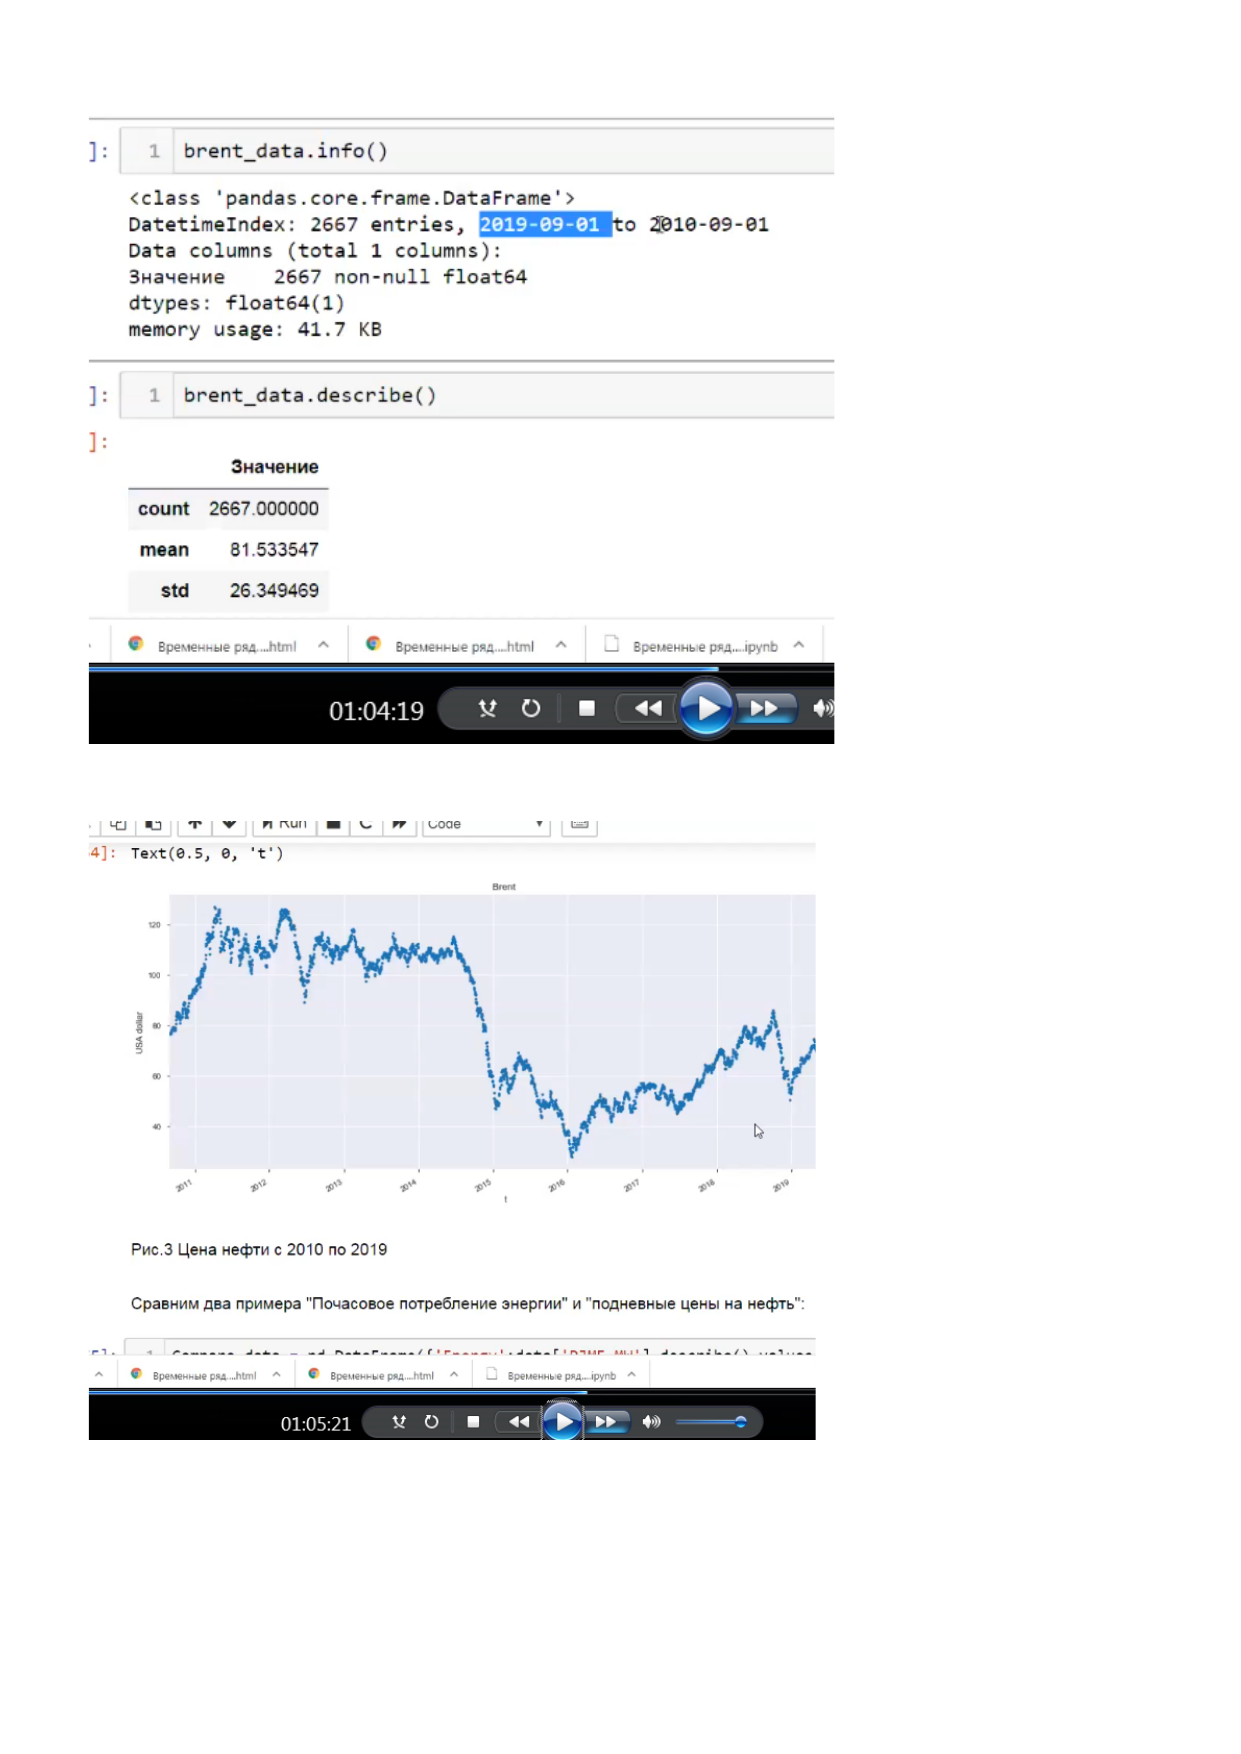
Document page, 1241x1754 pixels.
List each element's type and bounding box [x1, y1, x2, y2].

picture [88, 103, 835, 744]
picture [88, 821, 816, 1440]
